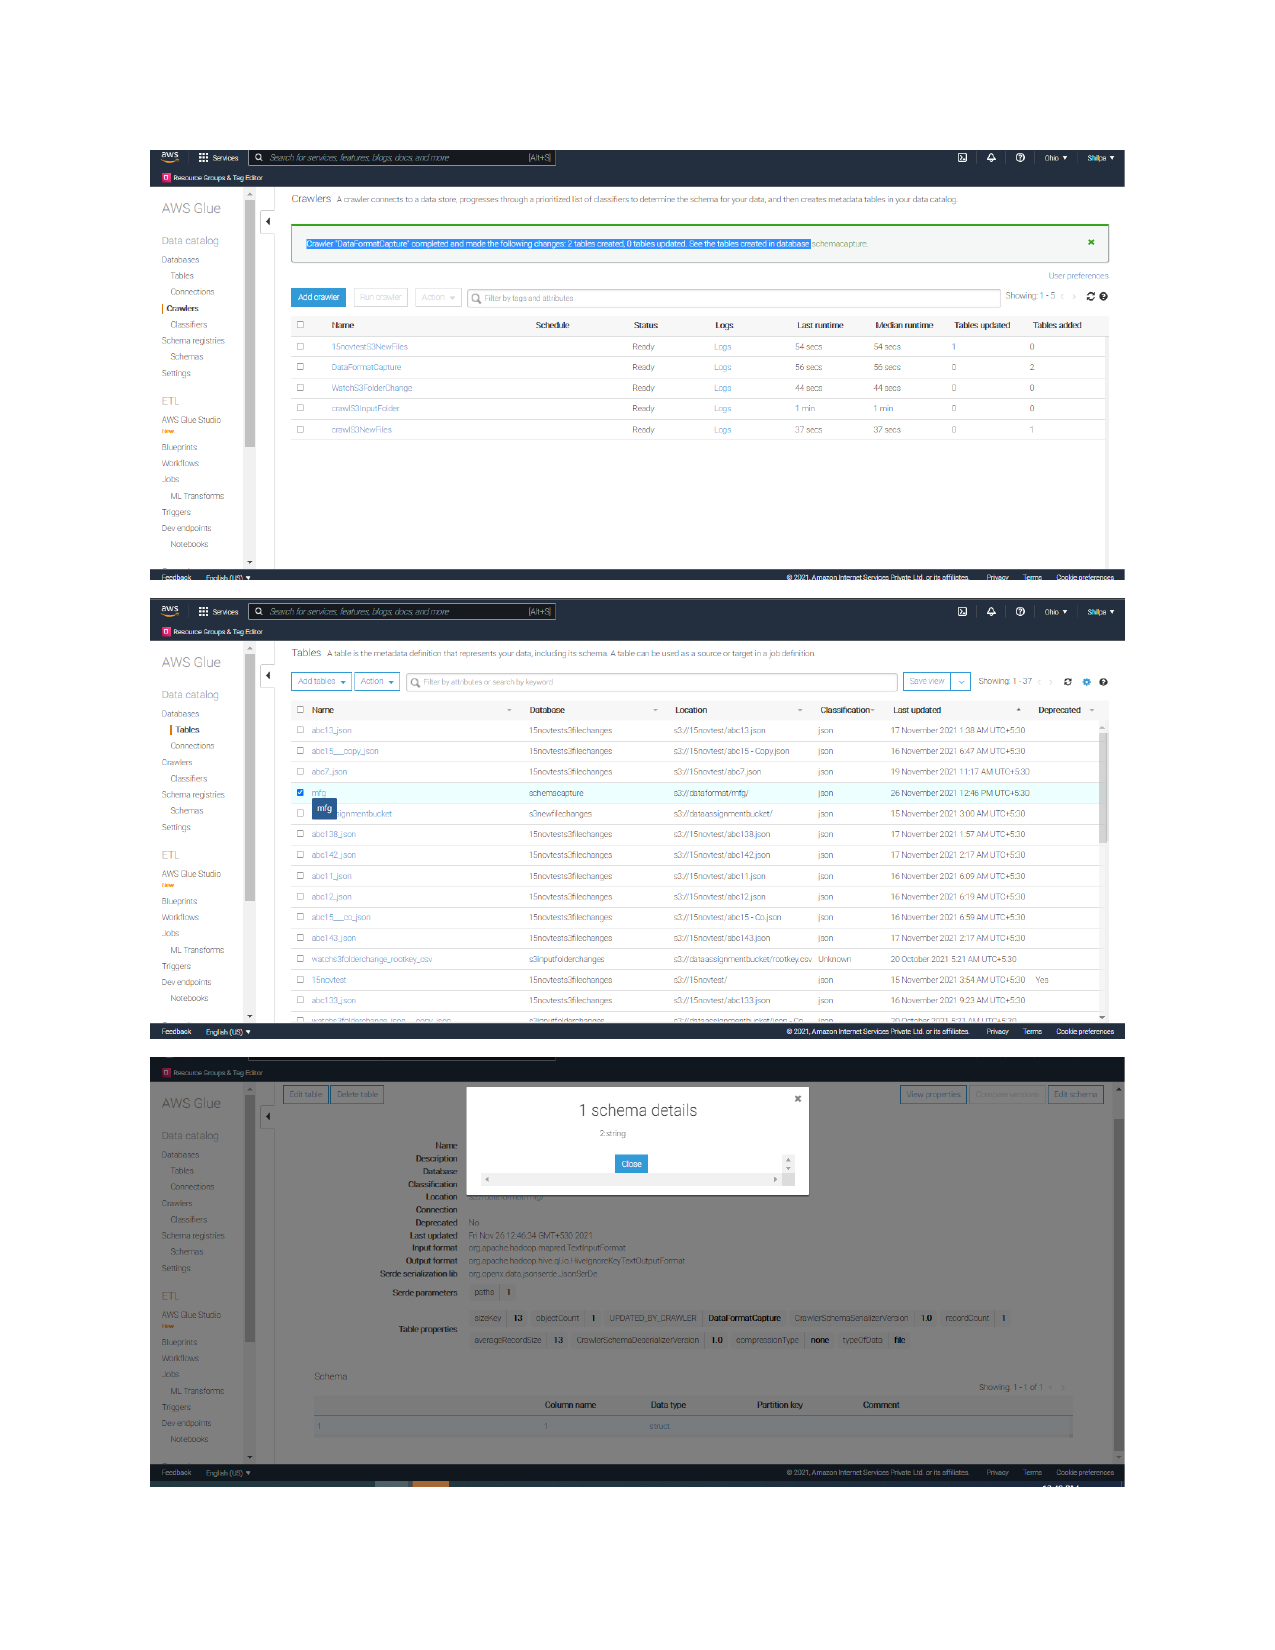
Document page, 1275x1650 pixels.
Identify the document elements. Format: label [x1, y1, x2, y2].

picture [150, 1057, 1125, 1487]
picture [150, 598, 1125, 1039]
picture [150, 150, 1125, 580]
